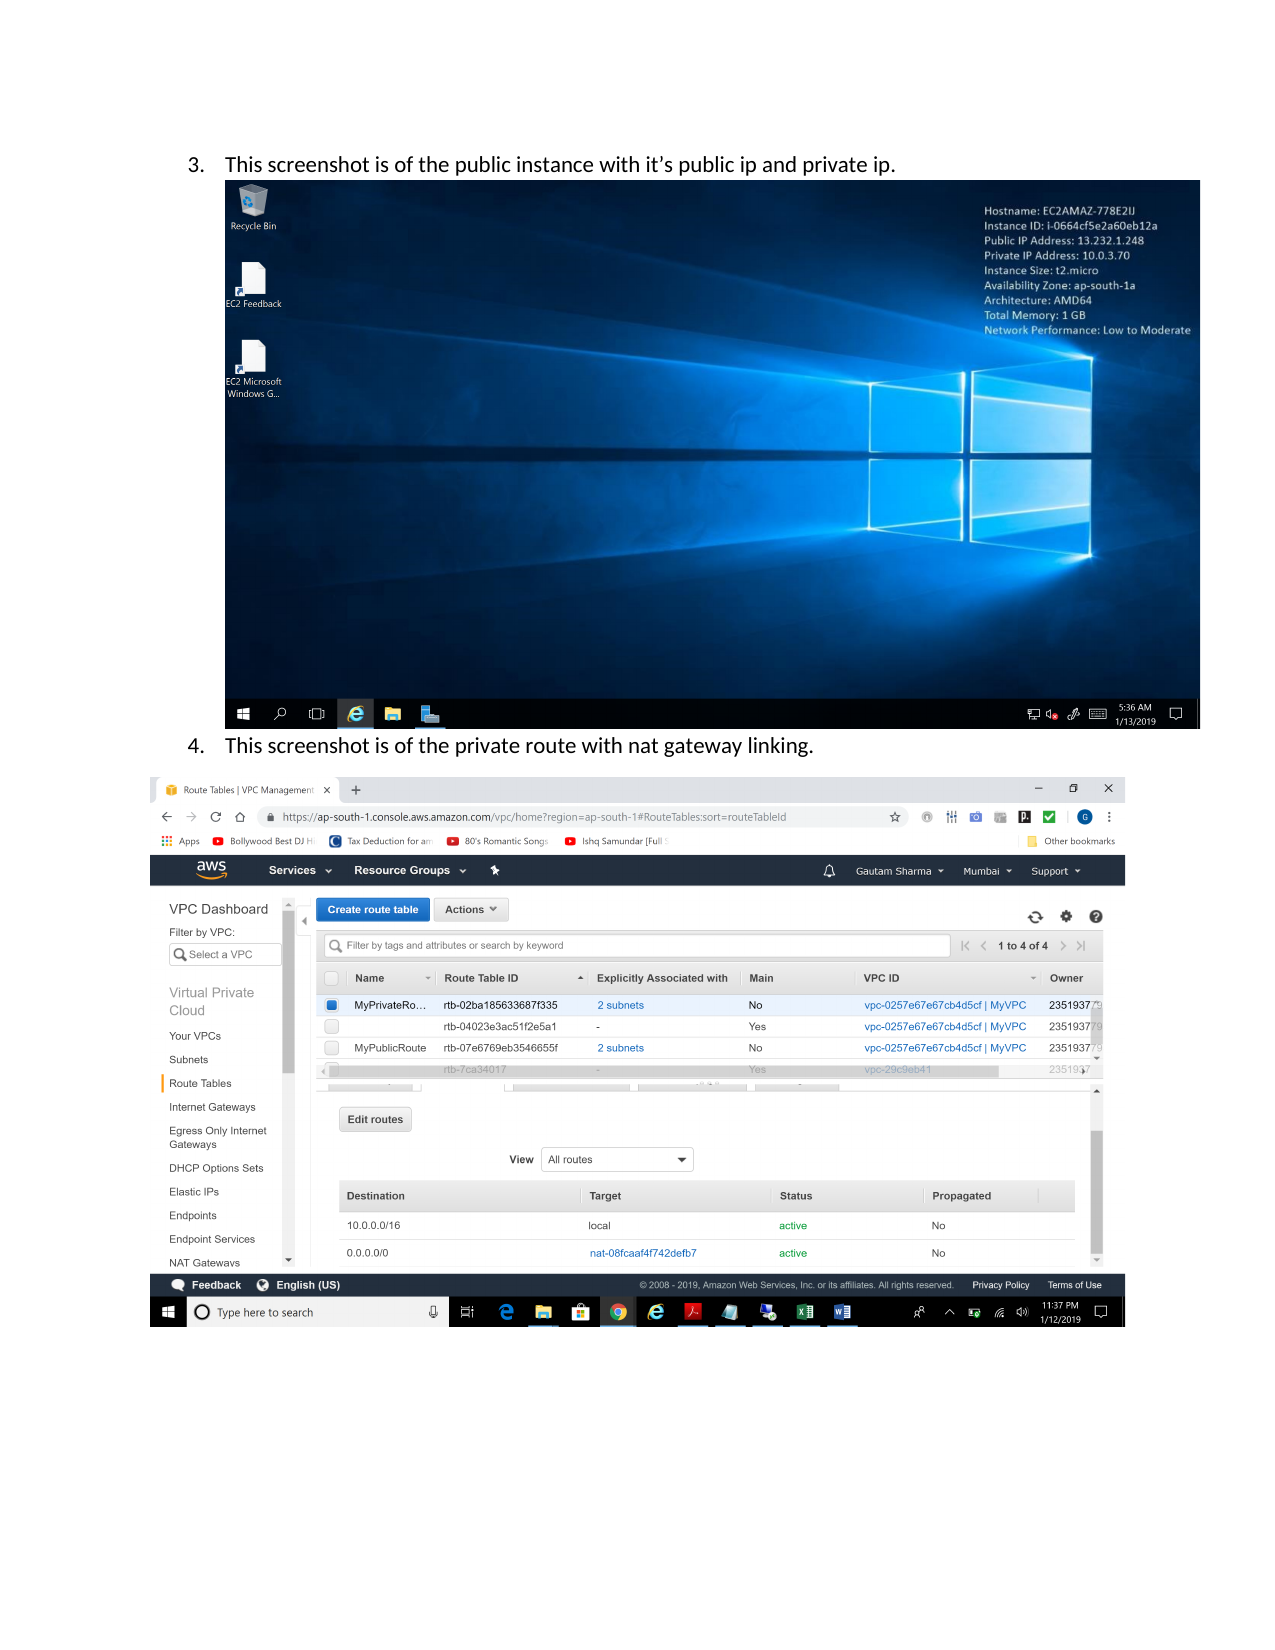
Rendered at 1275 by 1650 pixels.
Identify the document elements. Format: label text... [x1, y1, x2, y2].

picture [150, 777, 1125, 1327]
list This screenshot is of the public instance with it’s public ip and private ip. [187, 150, 1125, 178]
list This screenshot is of the private route with nat gateway linking. [187, 731, 1125, 759]
picture [225, 180, 1200, 729]
